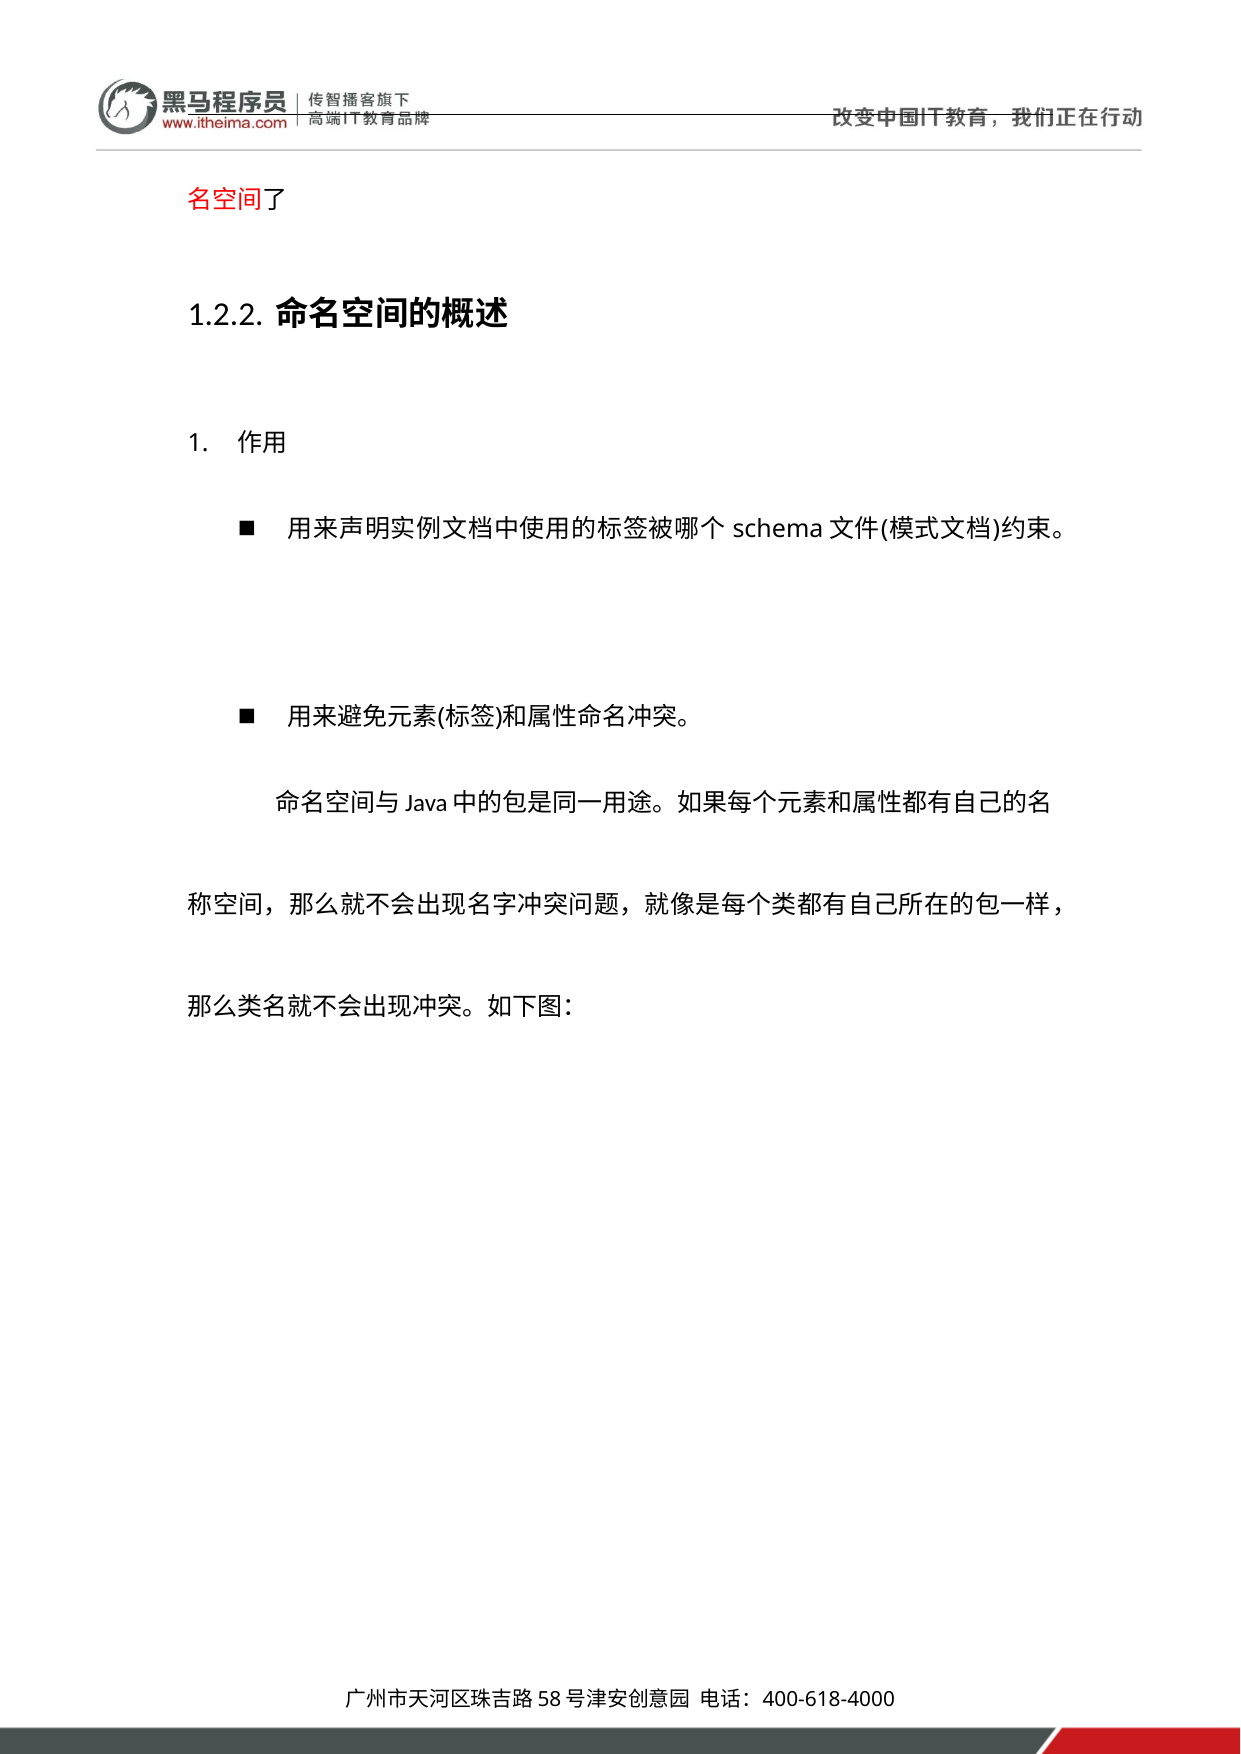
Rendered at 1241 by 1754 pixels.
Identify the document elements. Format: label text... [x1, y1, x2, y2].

picture [0, 8, 1241, 158]
list 作用 [187, 407, 1053, 475]
text 命名空间与Java中的包是同一用途。如果每个元素和属性都有自己的名称空间，那么就不会出现名字冲突问题，就像是每个类都有自己所在的包一样，那么类名就不会出现冲突。如下图： [187, 767, 1053, 1039]
picture [0, 1668, 1241, 1754]
list 用来避免元素(标签)和属性命名冲突。 [237, 681, 1053, 749]
list 用来声明实例文档中使用的标签被哪个schema文件(模式文档)约束。 [237, 493, 1053, 663]
subtitle 命名空间的概述 [187, 277, 1053, 345]
